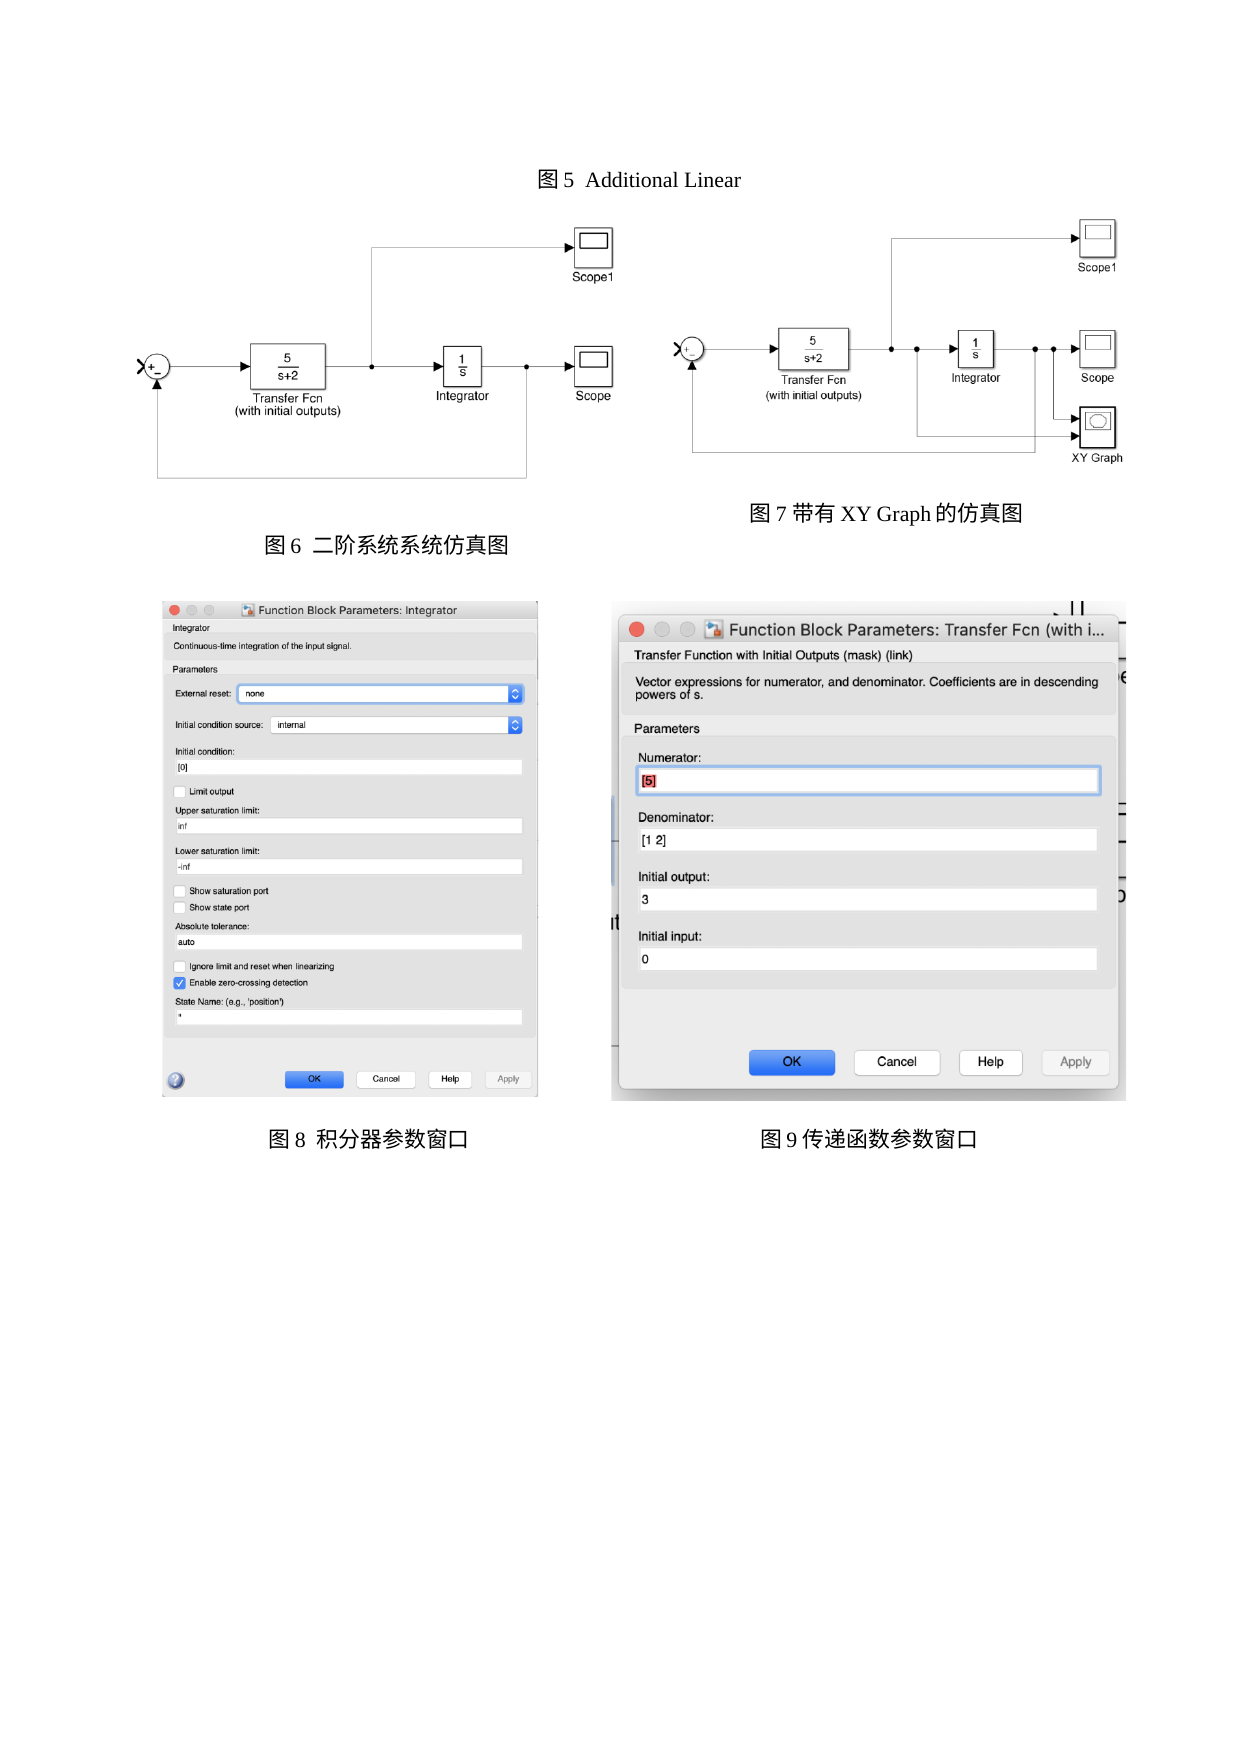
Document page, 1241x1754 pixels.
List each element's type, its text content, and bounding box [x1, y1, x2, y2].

picture [645, 202, 1139, 476]
table_header 图8 积分器参数窗口 [101, 601, 599, 1154]
table_header 图7 带有XY Graph的仿真图 [634, 203, 1138, 560]
picture [162, 601, 539, 1097]
text 图5 Additional Linear [150, 162, 1128, 194]
picture [611, 601, 1127, 1101]
table_header 图6 二阶系统系统仿真图 [101, 203, 634, 560]
table_header 图9 传递函数参数窗口 [599, 601, 1138, 1154]
picture [112, 202, 634, 505]
